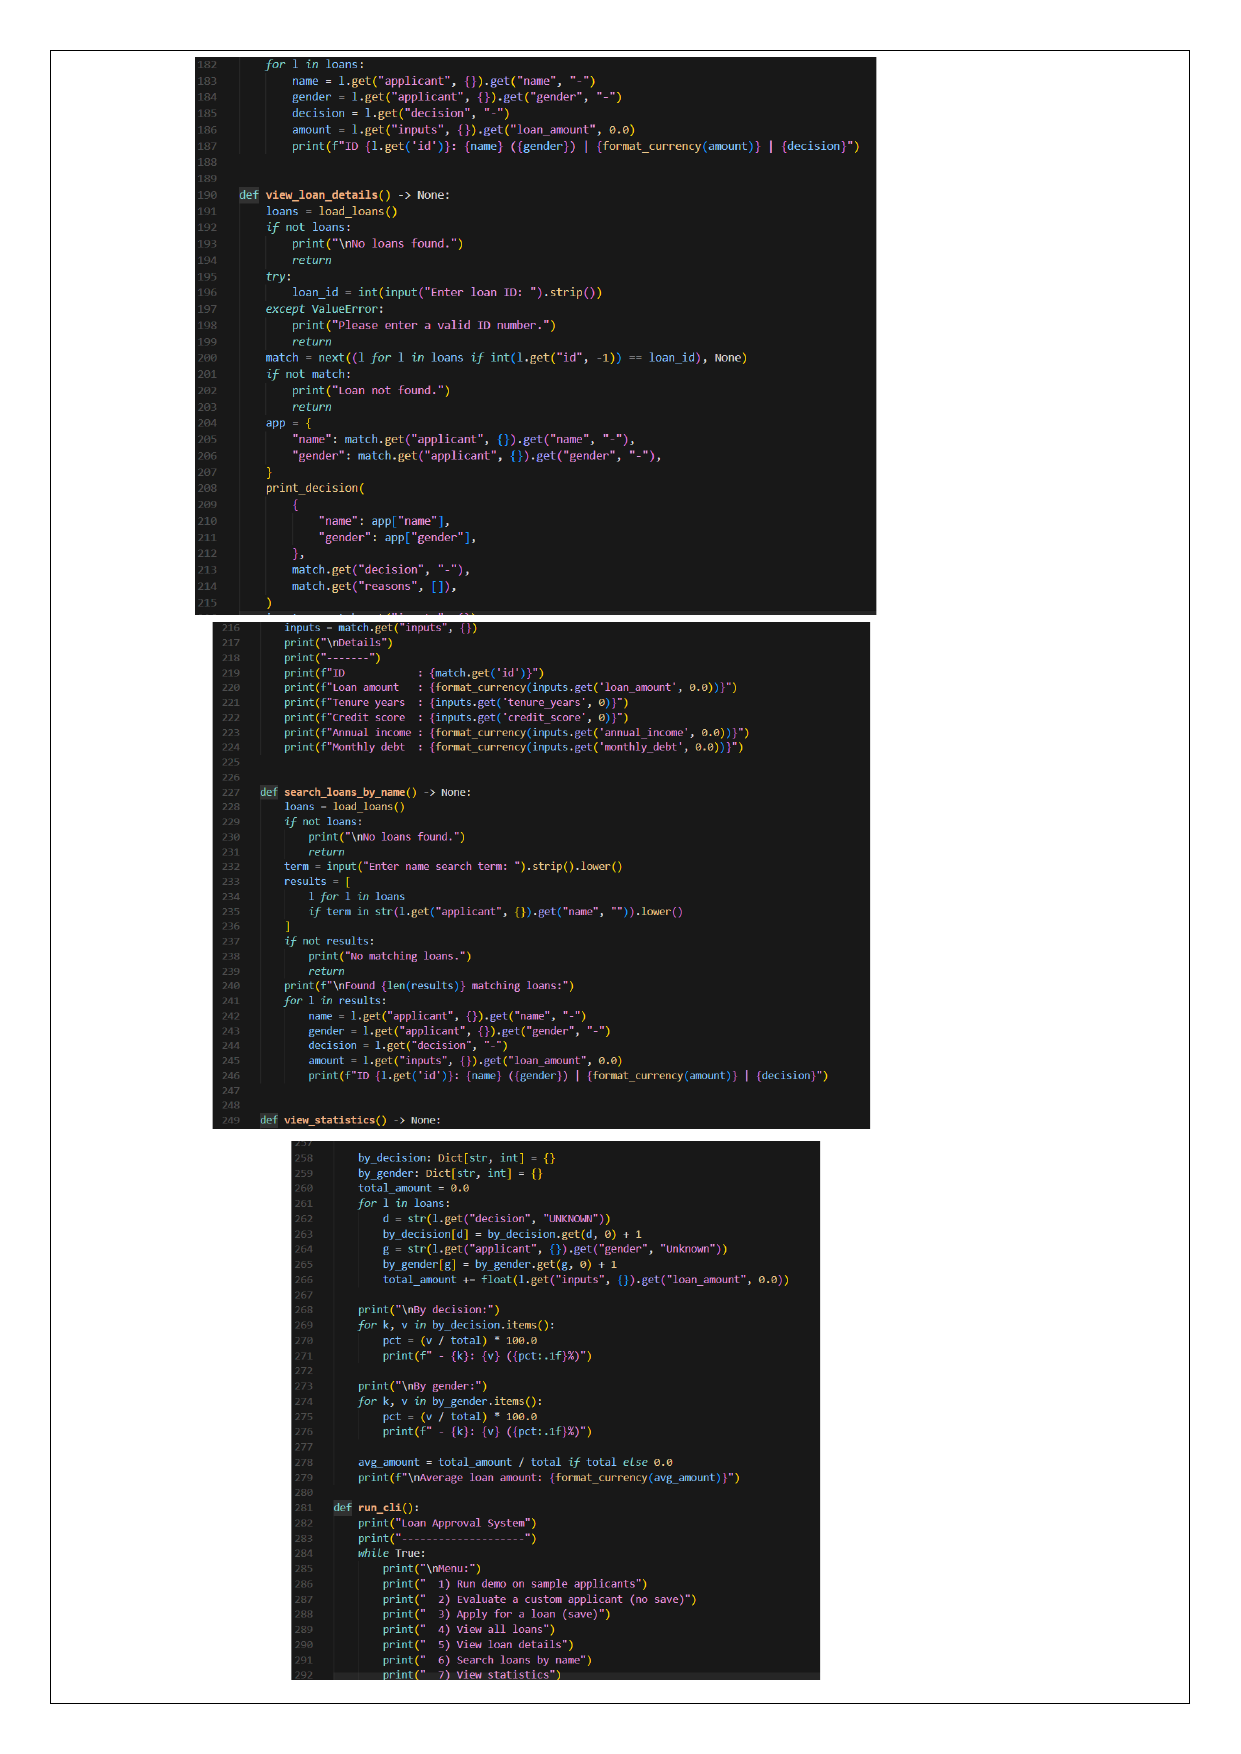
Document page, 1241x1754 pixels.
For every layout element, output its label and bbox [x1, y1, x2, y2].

picture [212, 622, 871, 1129]
picture [291, 1141, 821, 1680]
picture [195, 57, 877, 615]
